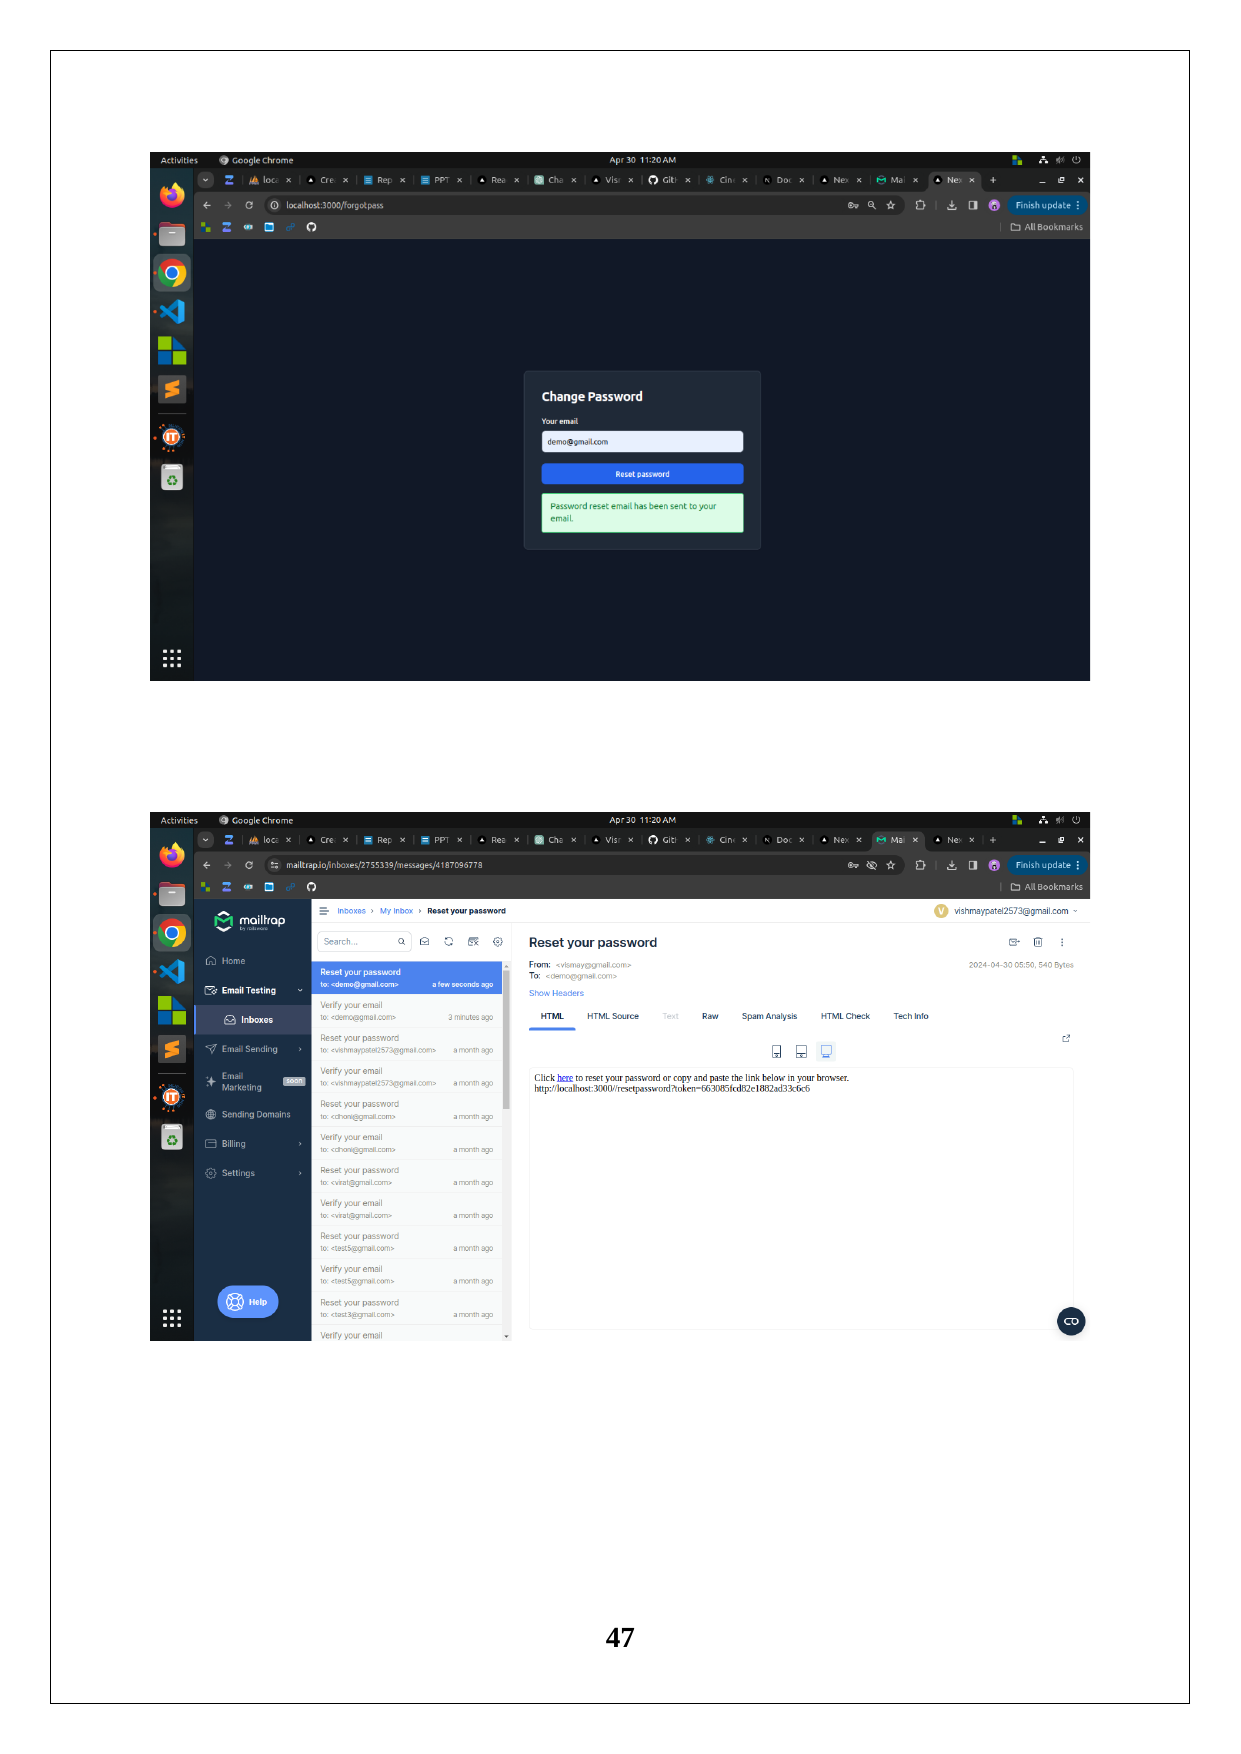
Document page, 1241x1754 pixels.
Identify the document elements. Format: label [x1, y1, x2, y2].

picture [150, 152, 1091, 681]
picture [150, 812, 1091, 1341]
